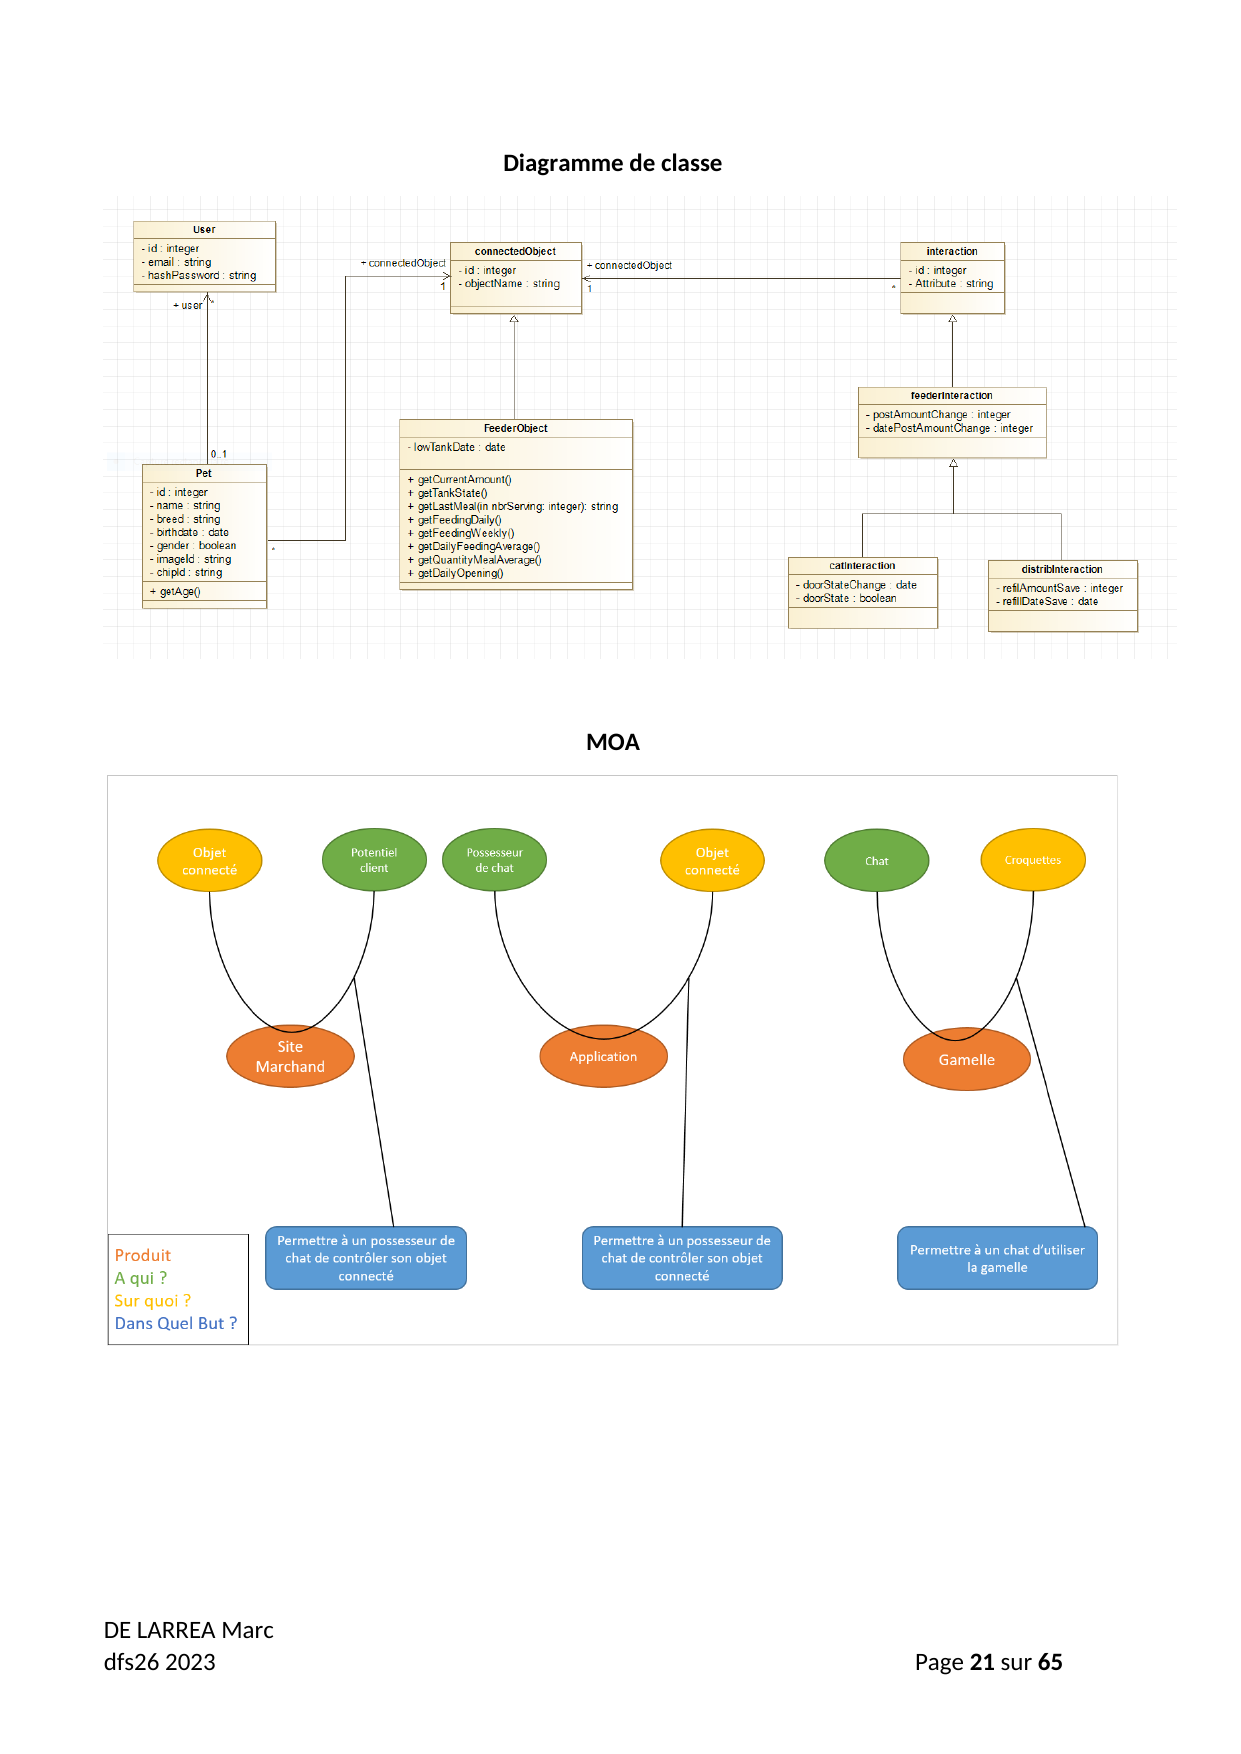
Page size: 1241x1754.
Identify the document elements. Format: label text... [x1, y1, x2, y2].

picture [103, 196, 1177, 659]
text Diagramme de classe [103, 148, 1122, 178]
text MOA [103, 727, 1122, 757]
picture [107, 775, 1119, 1346]
